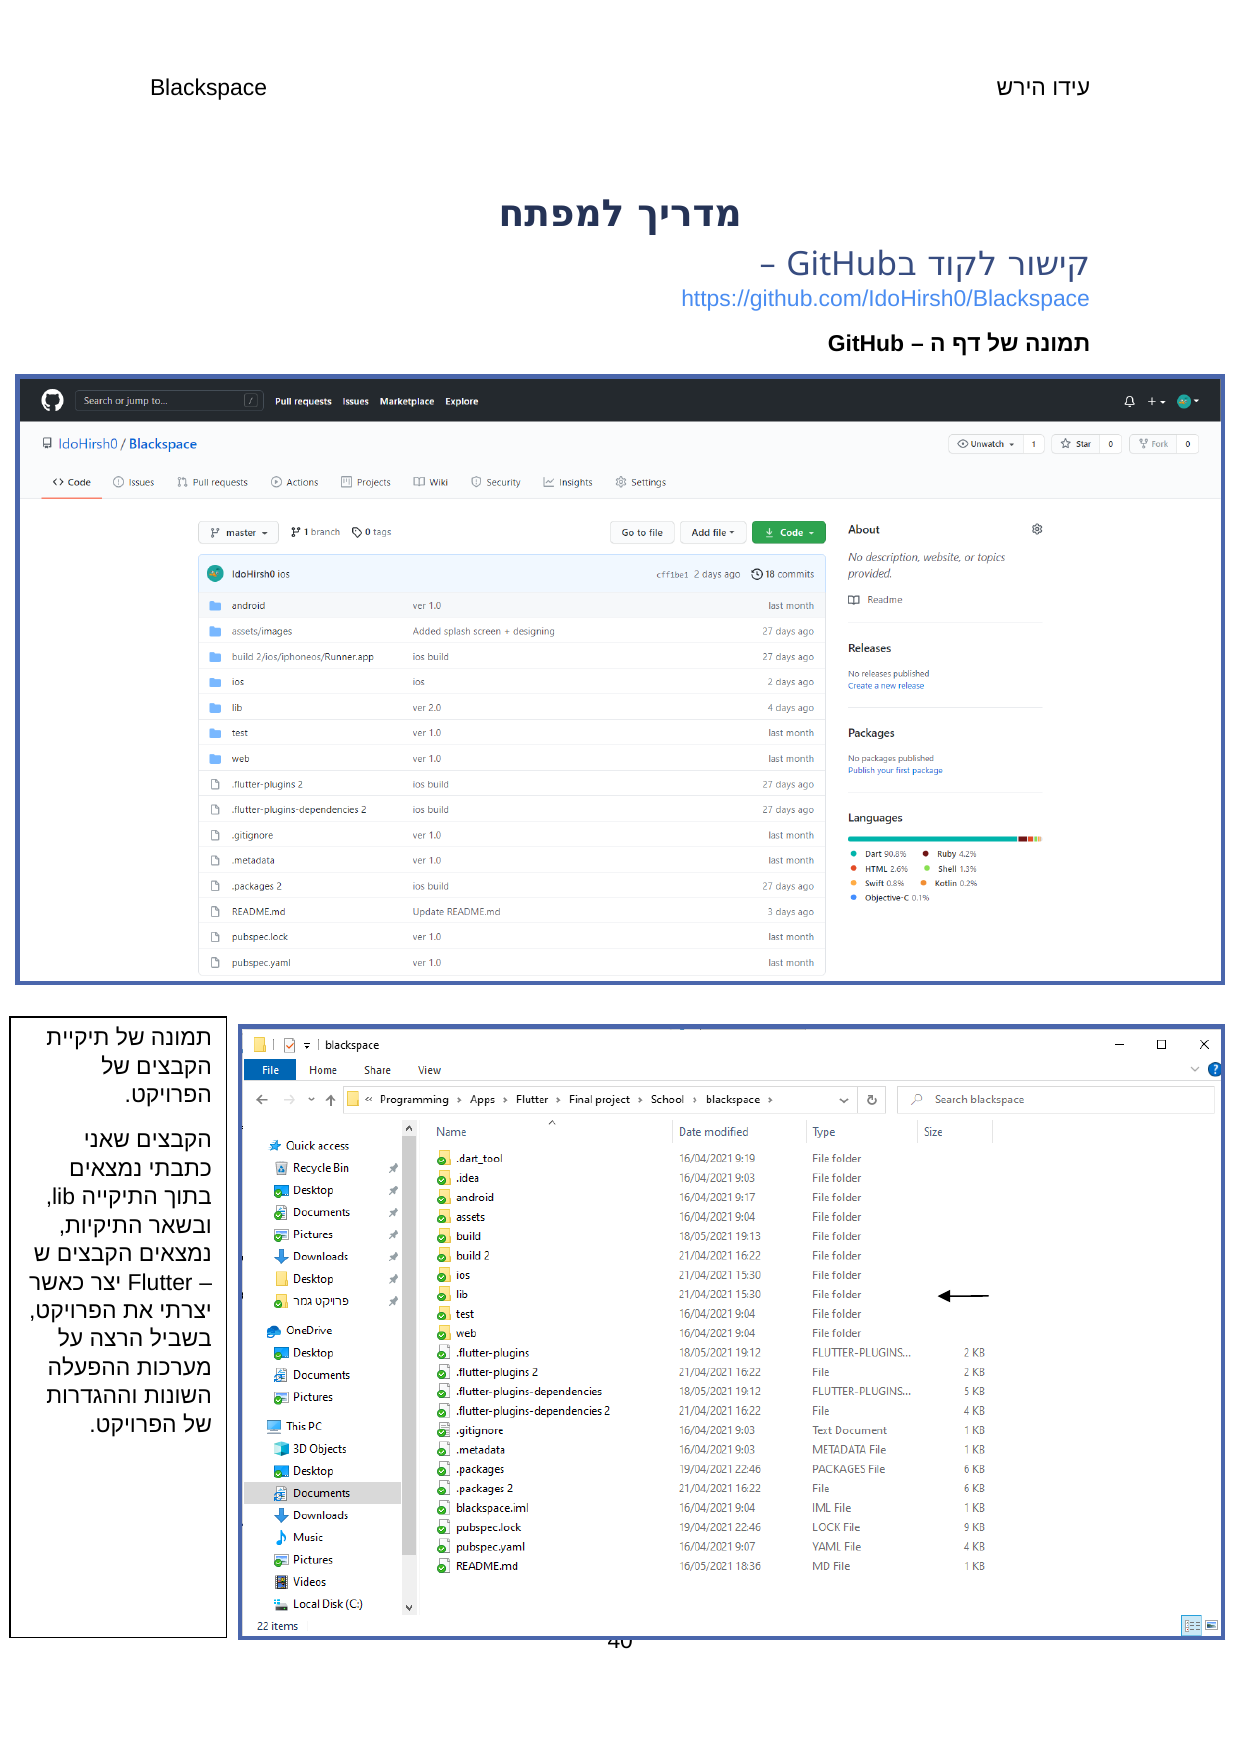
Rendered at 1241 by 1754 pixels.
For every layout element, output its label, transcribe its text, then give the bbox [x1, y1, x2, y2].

text תמונה של דף ה – GitHub [150, 330, 1090, 356]
picture [20, 379, 1221, 981]
picture [242, 1029, 1221, 1636]
subtitle מדריך למפתח [150, 192, 1090, 235]
subtitle קישור לקוד בGitHub – [150, 239, 1090, 285]
text https://github.com/IdoHirsh0/Blackspace [150, 285, 1090, 311]
